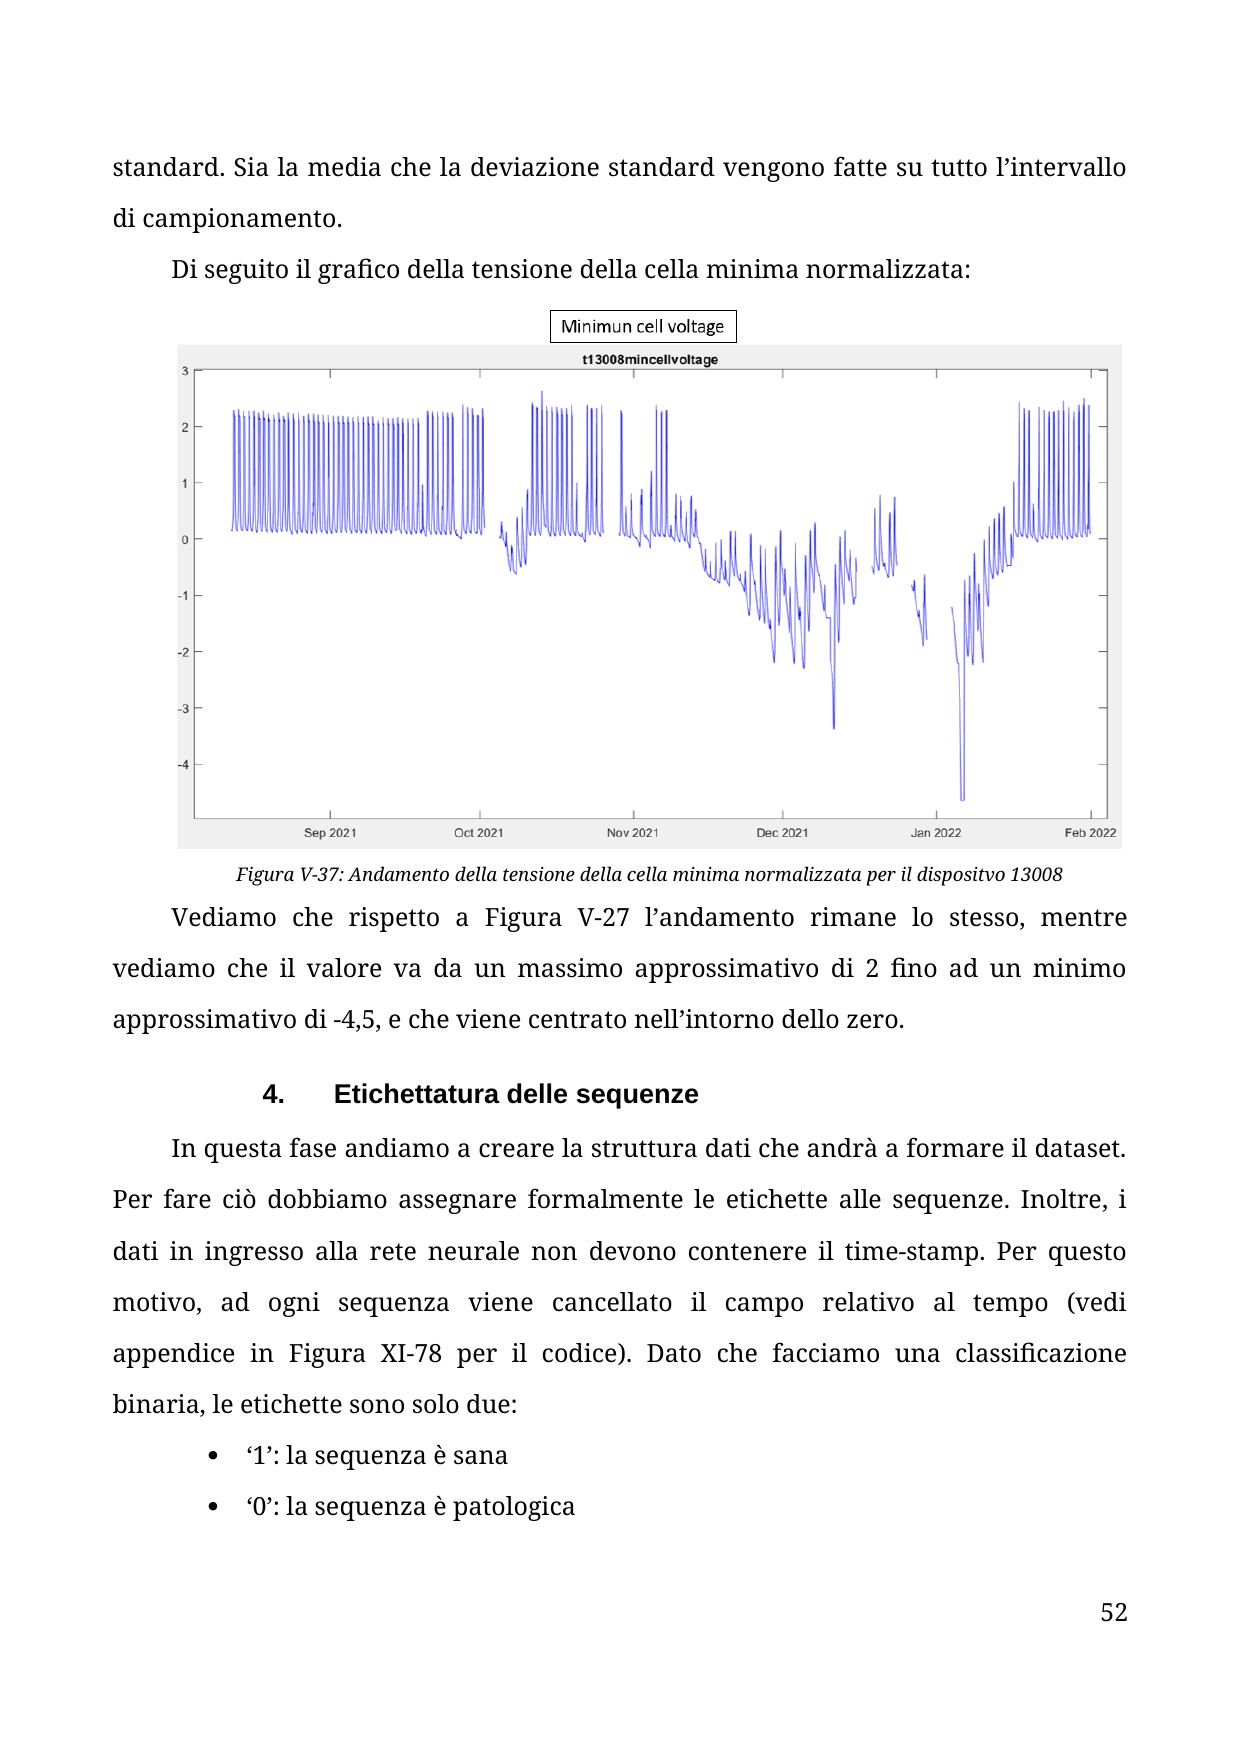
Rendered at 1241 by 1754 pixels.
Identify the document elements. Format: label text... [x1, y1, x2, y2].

text Di seguito il grafico della tensione della cella minima normalizzata: [112, 252, 1128, 286]
subtitle Etichettatura delle sequenze [262, 1078, 1128, 1109]
picture [177, 303, 1123, 849]
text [112, 150, 1128, 235]
list ‘1’: la sequenza è sana [209, 1437, 1128, 1471]
list ‘0’: la sequenza è patologica [209, 1488, 1128, 1522]
